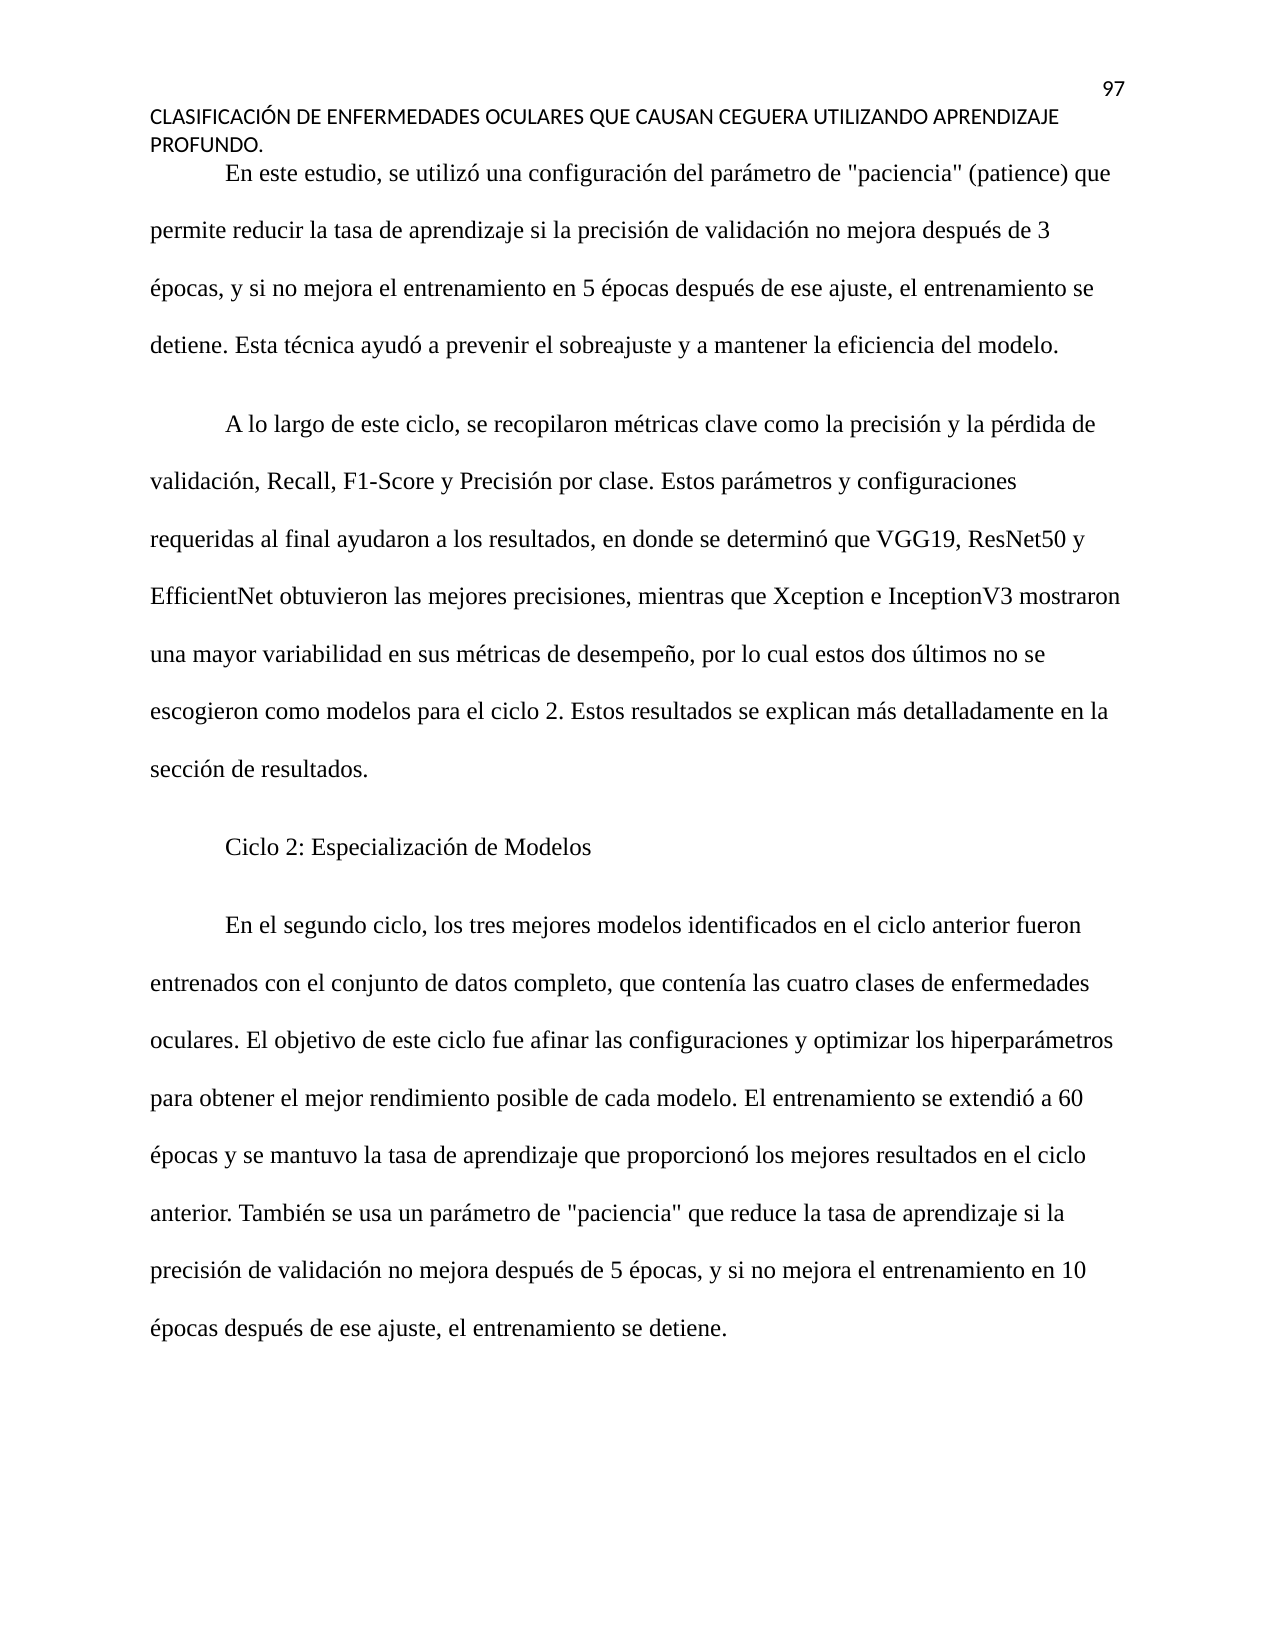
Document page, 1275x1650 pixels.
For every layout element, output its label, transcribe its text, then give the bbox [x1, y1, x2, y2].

text En este estudio, se utilizó una configuración del parámetro de "paciencia" (patience) que permite reducir la tasa de aprendizaje si la precisión de validación no mejora después de 3 épocas, y si no mejora el entrenamiento en 5 épocas después de ese ajuste, el entrenamiento se detiene. Esta técnica ayudó a prevenir el sobreajuste y a mantener la eficiencia del modelo. [150, 158, 1125, 359]
text Ciclo 2: Especialización de Modelos [150, 832, 1125, 861]
text A lo largo de este ciclo, se recopilaron métricas clave como la precisión y la pérdida de validación, Recall, F1-Score y Precisión por clase. Estos parámetros y configuraciones requeridas al final ayudaron a los resultados, en donde se determinó que VGG19, ResNet50 y EfficientNet obtuvieron las mejores precisiones, mientras que Xception e InceptionV3 mostraron una mayor variabilidad en sus métricas de desempeño, por lo cual estos dos últimos no se escogieron como modelos para el ciclo 2. Estos resultados se explican más detalladamente en la sección de resultados. [150, 409, 1125, 782]
text En el segundo ciclo, los tres mejores modelos identificados en el ciclo anterior fueron entrenados con el conjunto de datos completo, que contenía las cuatro clases de enfermedades oculares. El objetivo de este ciclo fue afinar las configuraciones y optimizar los hiperparámetros para obtener el mejor rendimiento posible de cada modelo. El entrenamiento se extendió a 60 épocas y se mantuvo la tasa de aprendizaje que proporcionó los mejores resultados en el ciclo anterior. También se usa un parámetro de "paciencia" que reduce la tasa de aprendizaje si la precisión de validación no mejora después de 5 épocas, y si no mejora el entrenamiento en 10 épocas después de ese ajuste, el entrenamiento se detiene. [150, 910, 1125, 1342]
